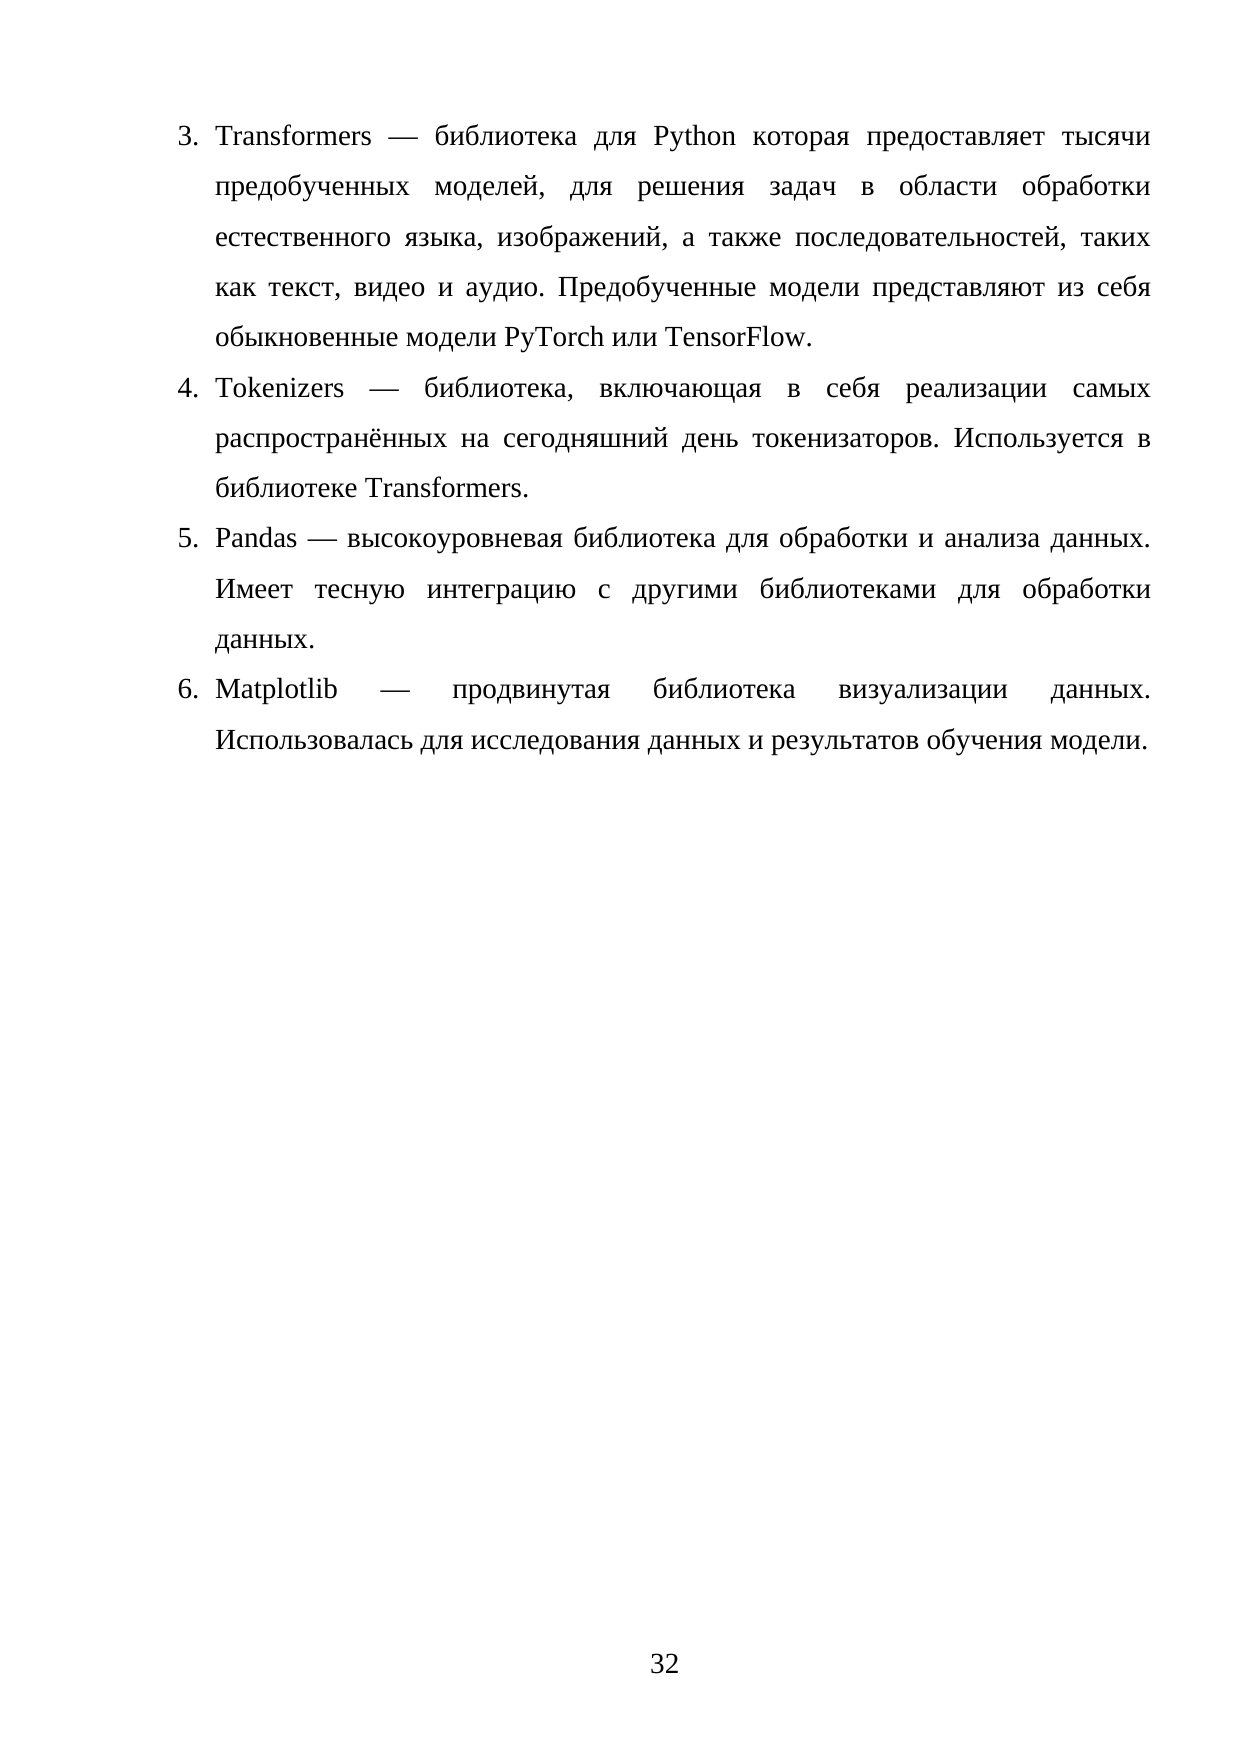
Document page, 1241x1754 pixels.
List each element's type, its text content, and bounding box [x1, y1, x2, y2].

list Matplotlib — продвинутая библиотека визуализации данных. Использовалась для исследования данных и результатов обучения модели. [177, 672, 1152, 755]
list Transformers — библиотека для Python которая предоставляет тысячи предобученных моделей, для решения задач в области обработки естественного языка, изображений, а также последовательностей, таких как текст, видео и аудио. Предобученные модели представляют из себя обыкновенные модели PyTorch или TensorFlow. [177, 118, 1152, 353]
list Tokenizers — библиотека, включающая в себя реализации самых распространённых на сегодняшний день токенизаторов. Используется в библиотеке Transformers. [177, 370, 1152, 504]
list Pandas — высокоуровневая библиотека для обработки и анализа данных. Имеет тесную интеграцию с другими библиотеками для обработки данных. [177, 521, 1152, 655]
